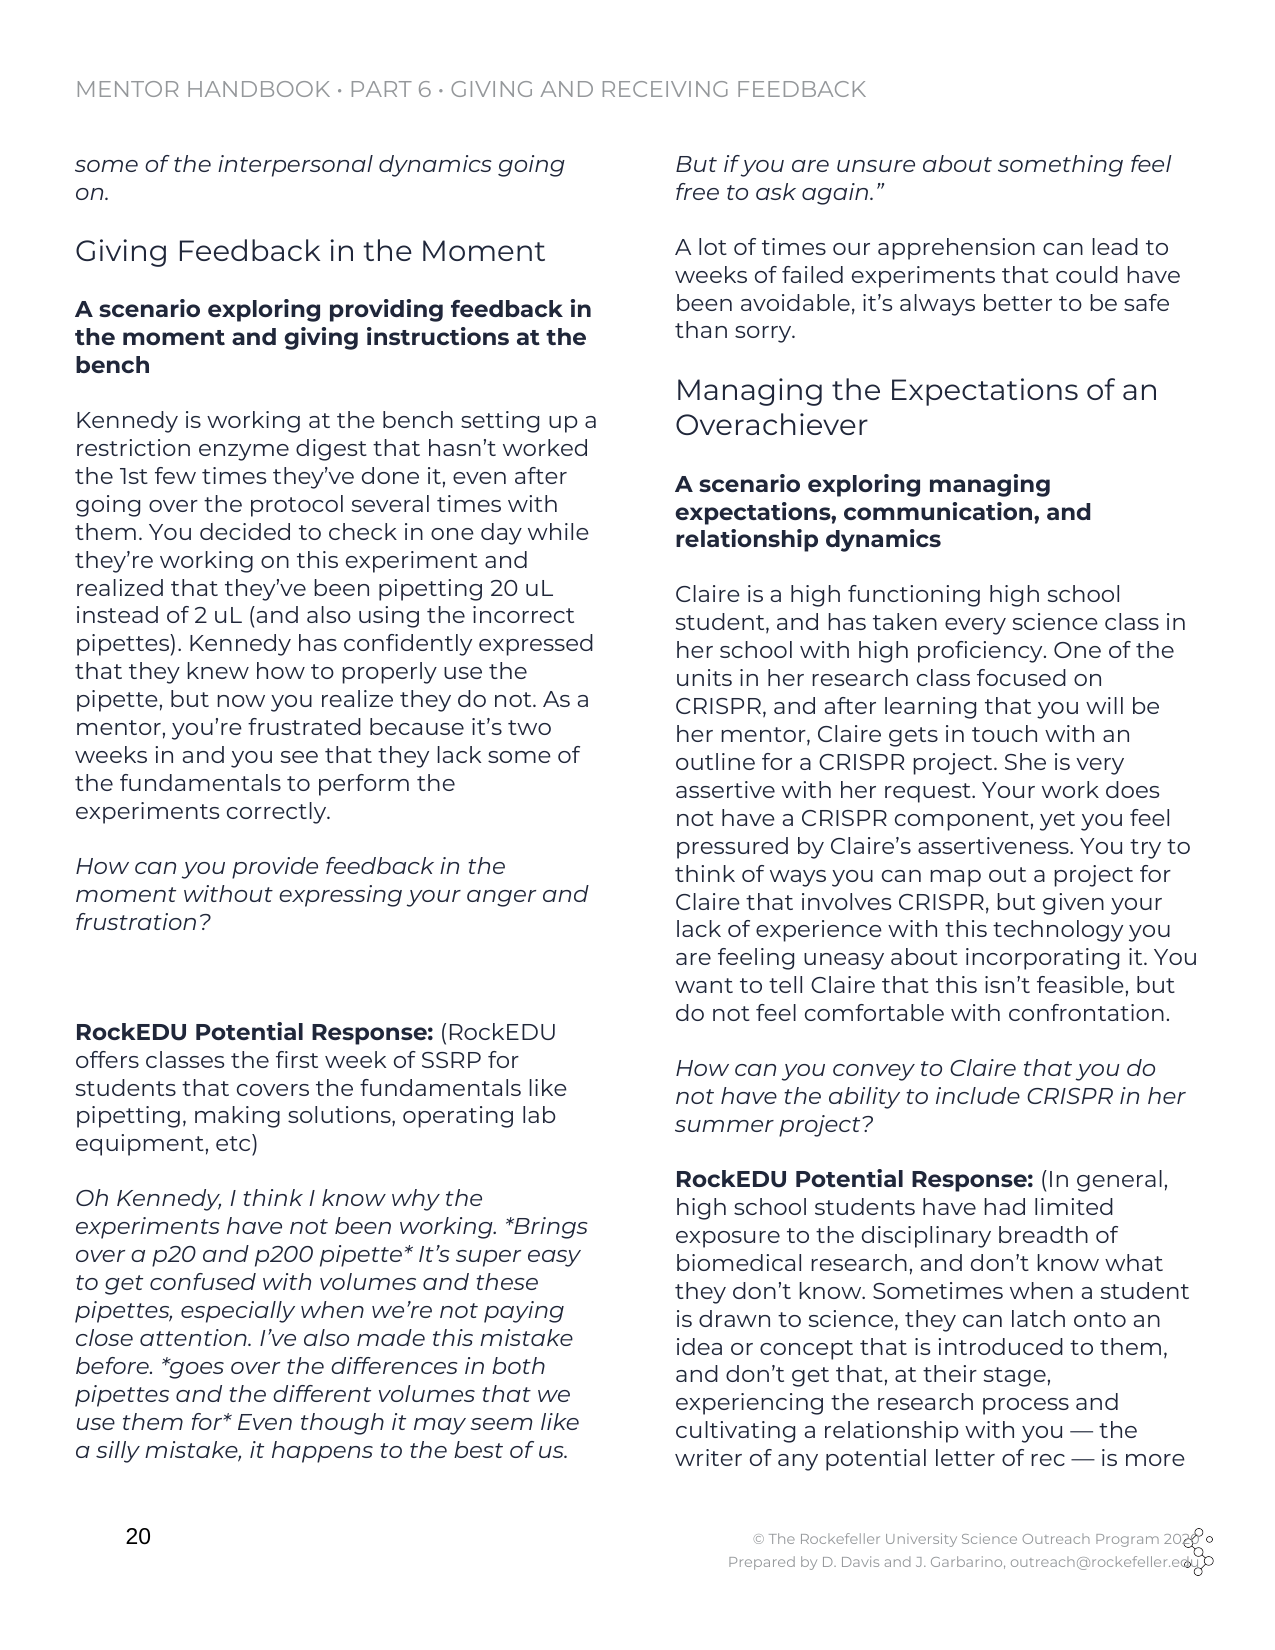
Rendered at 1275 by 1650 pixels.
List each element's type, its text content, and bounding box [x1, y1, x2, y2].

subtitle Claire is a high functioning high school student, and has taken every science class in her school with high proficiency. One of the units in her research class focused on CRISPR, and after learning that you will be her mentor, Claire gets in touch with an outline for a CRISPR project. She is very assertive with her request. Your work does not have a CRISPR component, yet you feel pressured by Claire’s assertiveness. You try to think of ways you can map out a project for Claire that involves CRISPR, but given your lack of experience with this technology you are feeling uneasy about incorporating it. You want to tell Claire that this isn’t feasible, but do not feel comfortable with confrontation. [675, 581, 1200, 1027]
subtitle Oh Kennedy, I think I know why the experiments have not been working. *Brings over a p20 and p200 pipette* It’s super easy to get confused with volumes and these pipettes, especially when we’re not paying close attention. I’ve also made this mistake before. *goes over the differences in both pipettes and the different volumes that we use them for* Even though it may seem like a silly mistake, it happens to the best of us. But if you are unsure about something feel free to ask again.” [675, 150, 1200, 206]
subtitle Managing the Expectations of an Overachiever [675, 372, 1200, 443]
subtitle Giving Feedback in the Moment [75, 233, 600, 268]
subtitle A lot of times our apprehension can lead to weeks of failed experiments that could have been avoidable, it’s always better to be safe than sorry. [675, 233, 1200, 344]
subtitle Oh Kennedy, I think I know why the experiments have not been working. *Brings over a p20 and p200 pipette* It’s super easy to get confused with volumes and these pipettes, especially when we’re not paying close attention. I’ve also made this mistake before. *goes over the differences in both pipettes and the different volumes that we use them for* Even though it may seem like a silly mistake, it happens to the best of us. But if you are unsure about something feel free to ask again.” [75, 1185, 600, 1464]
subtitle A scenario exploring providing feedback in the moment and giving instructions at the bench [75, 296, 600, 379]
subtitle Kennedy is working at the bench setting up a restriction enzyme digest that hasn’t worked the 1st few times they’ve done it, even after going over the protocol several times with them. You decided to check in one day while they’re working on this experiment and realized that they’ve been pipetting 20 uL instead of 2 uL (and also using the incorrect pipettes). Kennedy has confidently expressed that they knew how to properly use the pipette, but now you realize they do not. As a mentor, you’re frustrated because it’s two weeks in and you see that they lack some of the fundamentals to perform the experiments correctly. [75, 406, 600, 825]
subtitle How can you provide feedback in the moment without expressing your anger and frustration? [75, 852, 600, 936]
subtitle How can you convey to Claire that you do not have the ability to include CRISPR in her summer project? [675, 1054, 1200, 1138]
subtitle RockEDU Potential Response: (RockEDU offers classes the first week of SSRP for students that covers the fundamentals like pipetting, making solutions, operating lab equipment, etc) [75, 1018, 600, 1158]
subtitle A scenario exploring managing expectations, communication, and relationship dynamics [675, 470, 1200, 553]
picture [1182, 1527, 1214, 1577]
